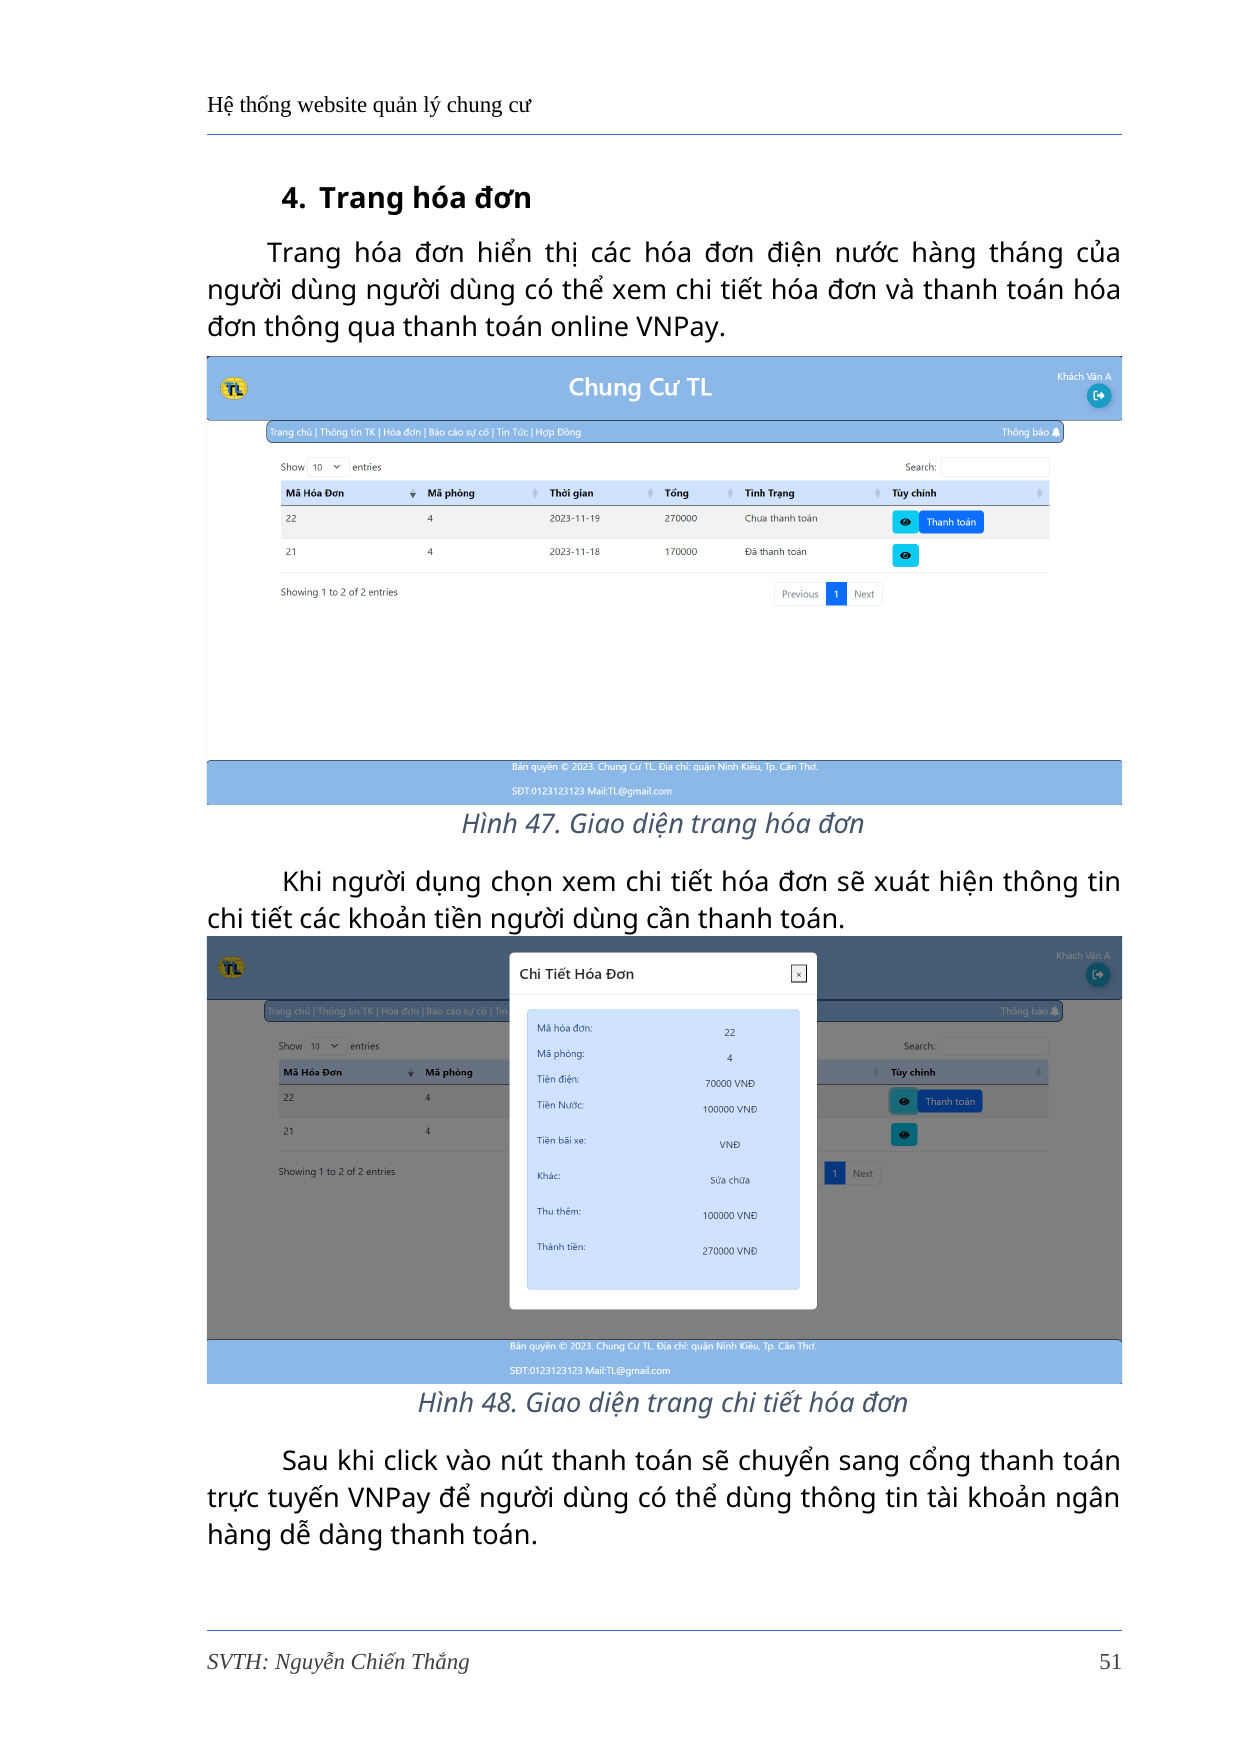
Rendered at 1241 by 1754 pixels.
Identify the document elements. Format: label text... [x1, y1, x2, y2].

picture [206, 936, 1123, 1384]
text Khi người dụng chọn xem chi tiết hóa đơn sẽ xuát hiện thông tin chi tiết các khoản tiền người dùng cần thanh toán. [207, 863, 1122, 936]
text Sau khi click vào nút thanh toán sẽ chuyển sang cổng thanh toán trực tuyến VNPay để người dùng có thể dùng thông tin tài khoản ngân hàng dễ dàng thanh toán. [207, 1442, 1122, 1552]
text Trang hóa đơn hiển thị các hóa đơn điện nước hàng tháng của người dùng người dùng có thể xem chi tiết hóa đơn và thanh toán hóa đơn thông qua thanh toán online VNPay. [207, 233, 1122, 344]
picture [206, 356, 1123, 805]
subtitle Trang hóa đơn [281, 177, 1122, 217]
text Hình 47. Giao diện trang hóa đơn [207, 805, 1122, 842]
text Hình 48. Giao diện trang chi tiết hóa đơn [207, 1384, 1122, 1421]
